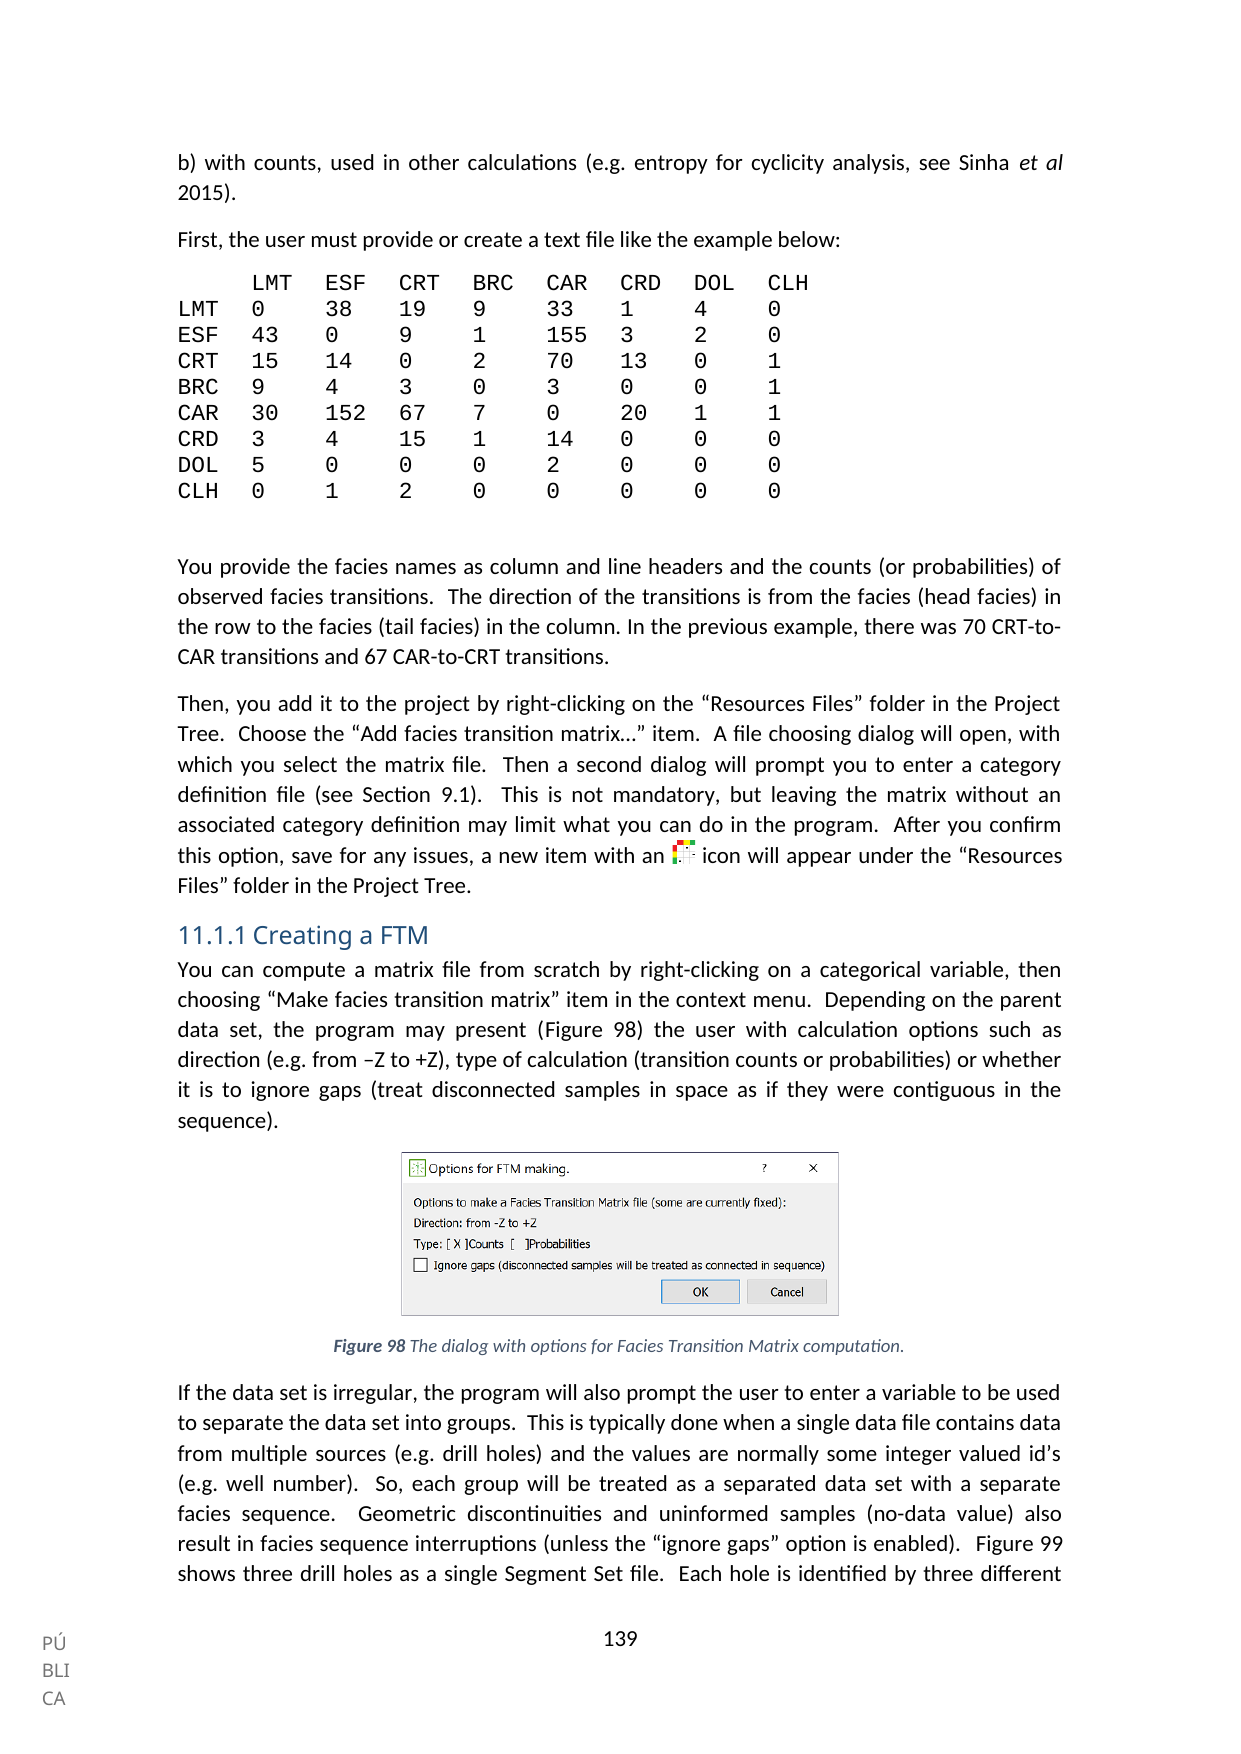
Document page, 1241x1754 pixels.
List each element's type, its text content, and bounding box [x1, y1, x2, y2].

text CAR 30 152 67 7 0 20 1 1 [177, 401, 1063, 427]
text Figure 98 The dialog with options for Facies Transition Matrix computation. [177, 1334, 1063, 1357]
text Then, you add it to the project by right-clicking on the “Resources Files” folder in the Project Tree. Choose the “Add facies transition matrix…” item. A file choosing dialog will open, with which you select the matrix file. Then a second dialog will prompt you to enter a category definition file (see Section 9.1). This is not mandatory, but leaving the matrix without an associated category definition may limit what you can do in the program. After you confirm this option, save for any issues, a new item with an icon will appear under the “Resources Files” folder in the Project Tree. [177, 689, 1063, 899]
text First, the user must provide or create a text file like the example below: [177, 225, 1063, 253]
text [177, 1378, 1063, 1587]
picture [401, 1152, 839, 1316]
text BRC 9 4 3 0 3 0 0 1 [177, 375, 1063, 401]
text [177, 148, 1063, 206]
text ESF 43 0 9 1 155 3 2 0 [177, 323, 1063, 349]
text You can compute a matrix file from scratch by right-clicking on a categorical variable, then choosing “Make facies transition matrix” item in the context menu. Depending on the parent data set, the program may present (Figure 97) the user with calculation options such as direction (e.g. from –Z to +Z), type of calculation (transition counts or probabilities) or whether it is to ignore gaps (treat disconnected samples in space as if they were contiguous in the sequence). [177, 955, 1063, 1134]
picture [672, 840, 696, 864]
text DOL 5 0 0 0 2 0 0 0 [177, 453, 1063, 479]
text CRD 3 4 15 1 14 0 0 0 [177, 427, 1063, 453]
text CLH 0 1 2 0 0 0 0 0 [177, 479, 1063, 505]
text LMT ESF CRT BRC CAR CRD DOL CLH [177, 272, 1063, 297]
text LMT 0 38 19 9 33 1 4 0 [177, 297, 1063, 323]
text CRT 15 14 0 2 70 13 0 1 [177, 349, 1063, 375]
text You provide the facies names as column and line headers and the counts (or probabilities) of observed facies transitions. The direction of the transitions is from the facies (head facies) in the row to the facies (tail facies) in the column. In the previous example, there was 70 CRT-to-CAR transitions and 67 CAR-to-CRT transitions. [177, 552, 1063, 671]
subtitle Creating a FTM [177, 918, 1063, 952]
